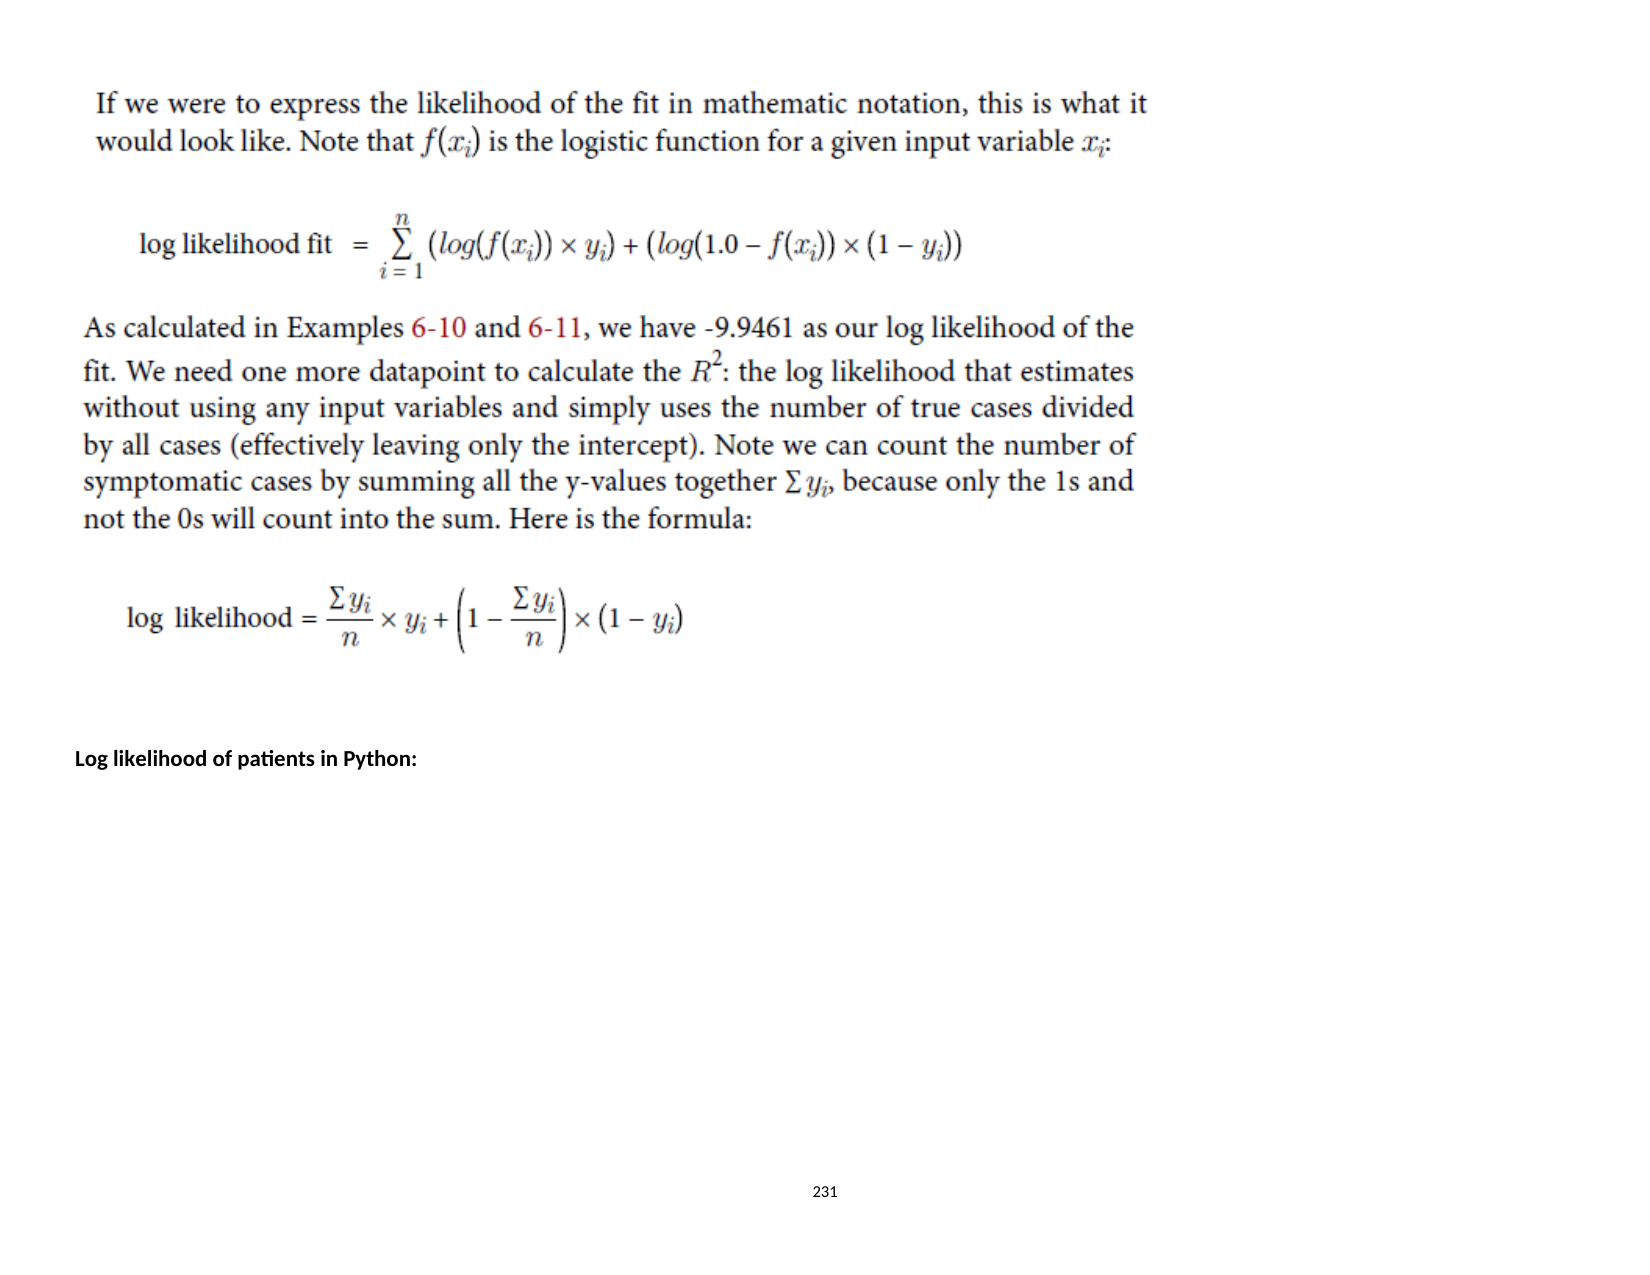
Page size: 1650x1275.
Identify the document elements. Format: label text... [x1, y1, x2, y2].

picture [75, 75, 1162, 285]
picture [75, 303, 1141, 679]
text Log likelihood of patients in Python: [75, 744, 1575, 772]
